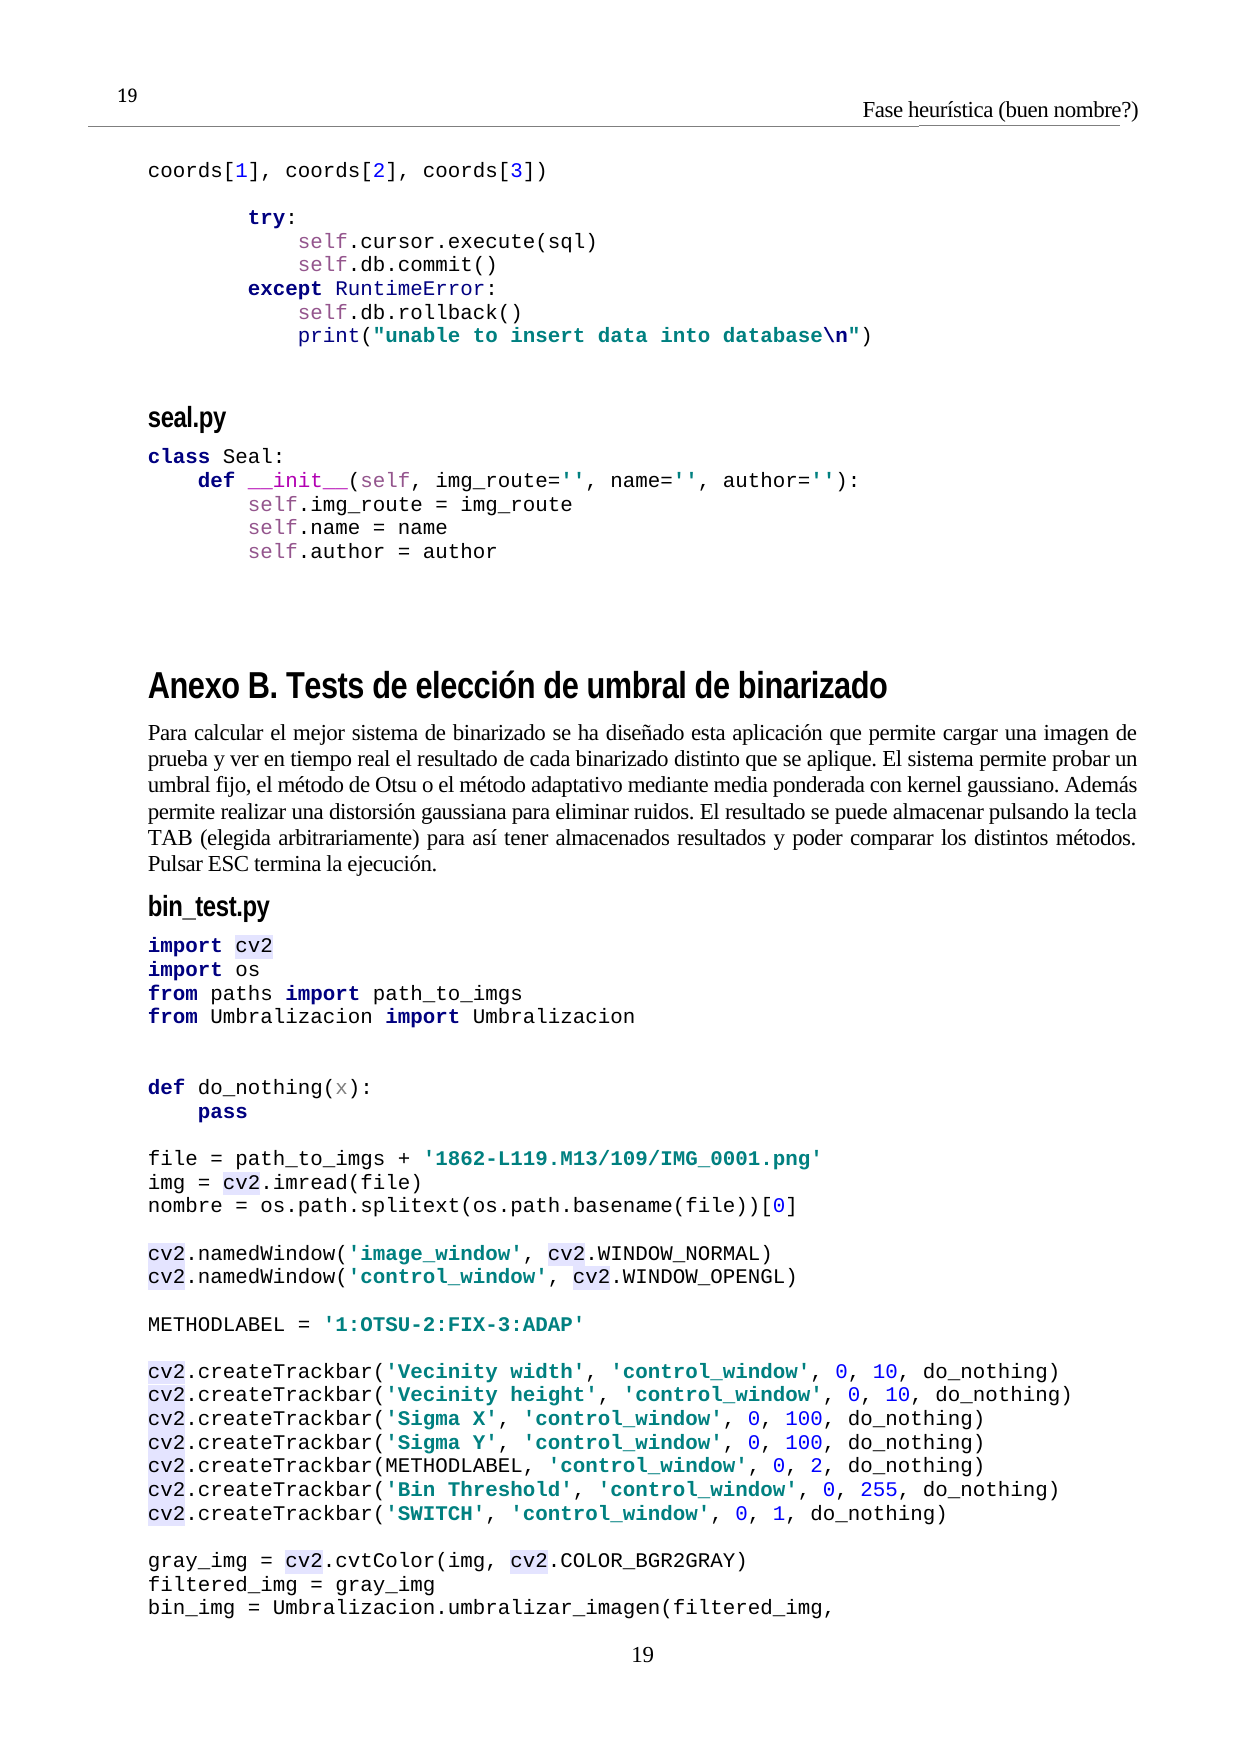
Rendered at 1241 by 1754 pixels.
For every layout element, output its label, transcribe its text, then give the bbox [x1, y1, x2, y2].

text seal.py [148, 400, 1138, 434]
text class Seal: def __init__(self, img_route='', name='', author=''): self.img_route = img_route self.name = name self.author = author [148, 446, 1138, 564]
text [148, 160, 1138, 349]
text Para calcular el mejor sistema de binarizado se ha diseñado esta aplicación que permite cargar una imagen de prueba y ver en tiempo real el resultado de cada binarizado distinto que se aplique. El sistema permite probar un umbral fijo, el método de Otsu o el método adaptativo mediante media ponderada con kernel gaussiano. Además permite realizar una distorsión gaussiana para eliminar ruidos. El resultado se puede almacenar pulsando la tecla TAB (elegida arbitrariamente) para así tener almacenados resultados y poder comparar los distintos métodos. Pulsar ESC termina la ejecución. [148, 719, 1138, 877]
text bin_test.py [148, 889, 1138, 923]
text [148, 935, 1138, 1621]
text Anexo B. Tests de elección de umbral de binarizado [148, 663, 1138, 706]
